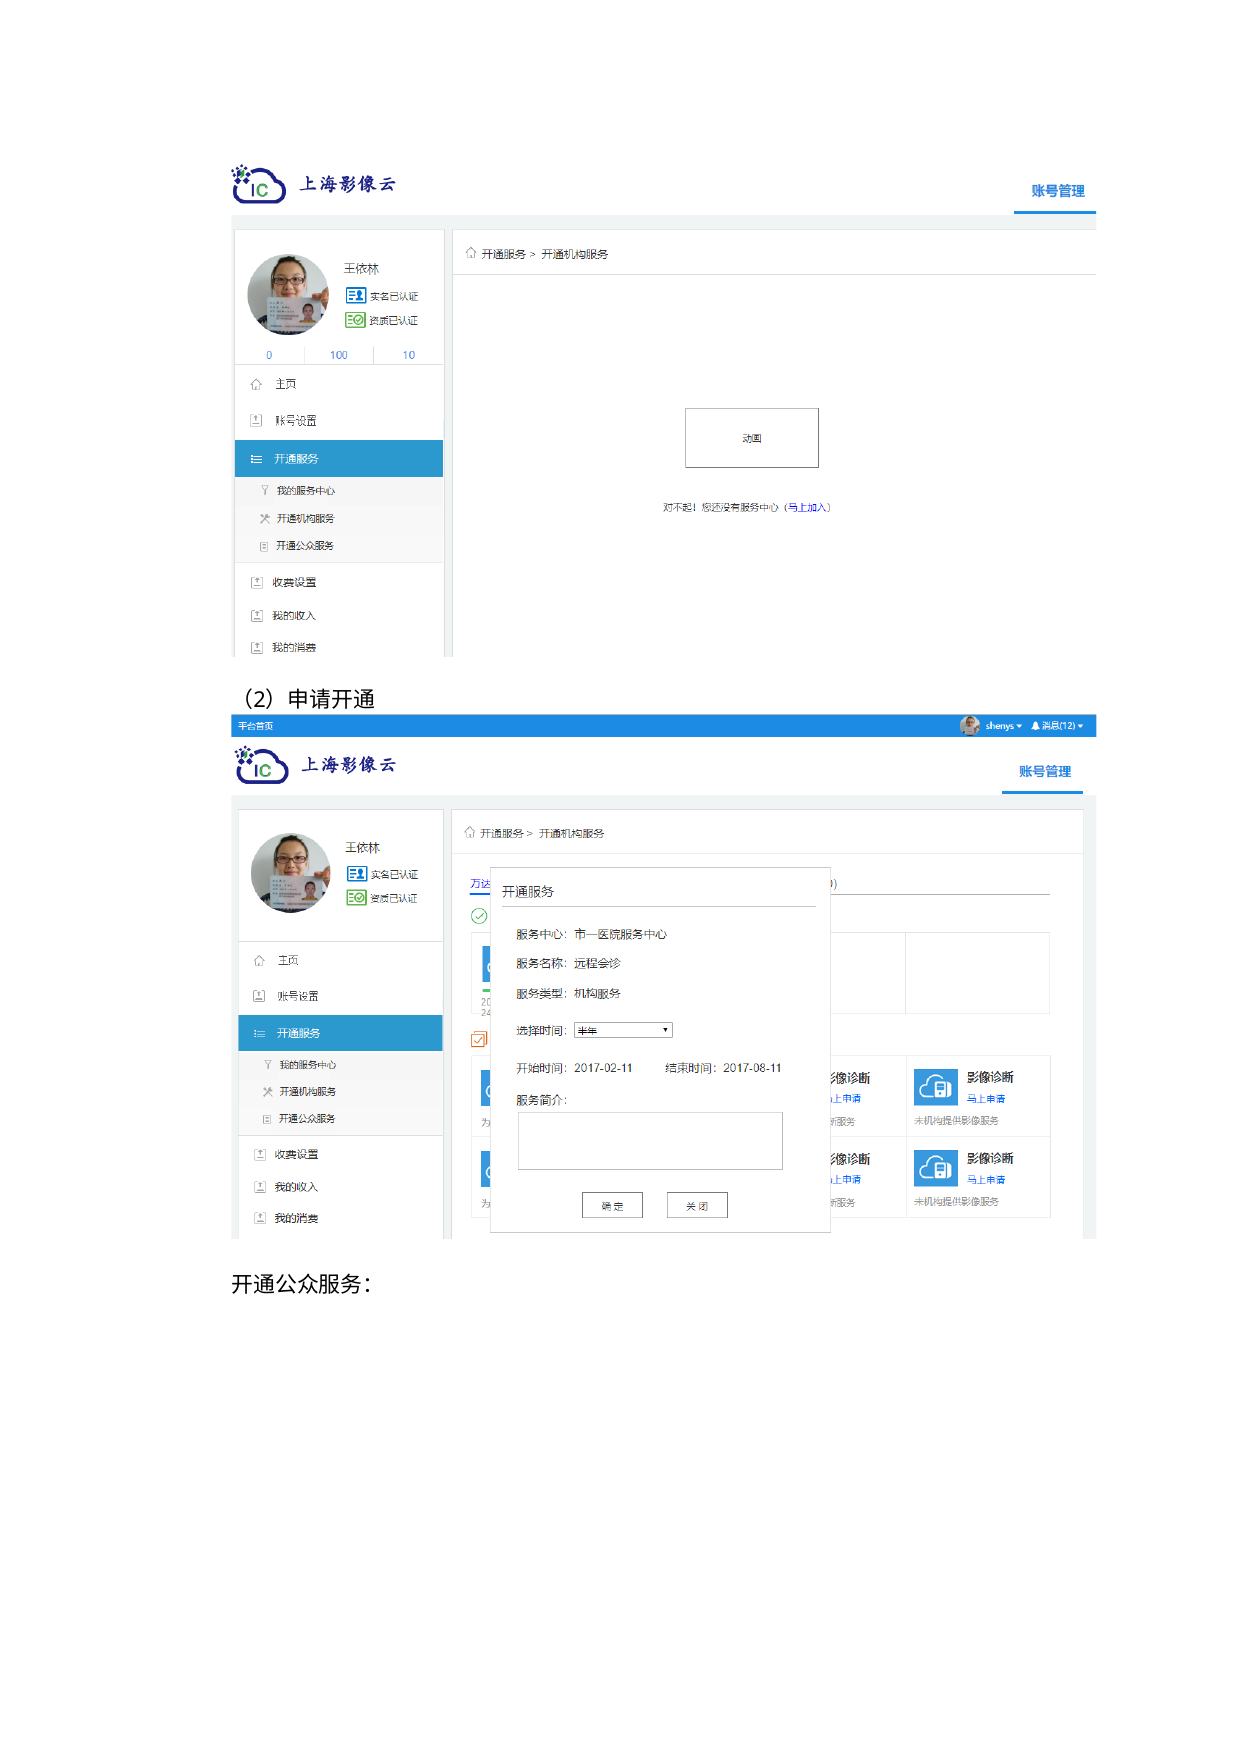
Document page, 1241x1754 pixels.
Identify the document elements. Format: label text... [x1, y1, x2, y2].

text （2）申请开通 [187, 682, 1053, 714]
text 开通公众服务： [187, 1267, 1053, 1299]
picture [231, 714, 1097, 1239]
picture [231, 162, 1097, 657]
